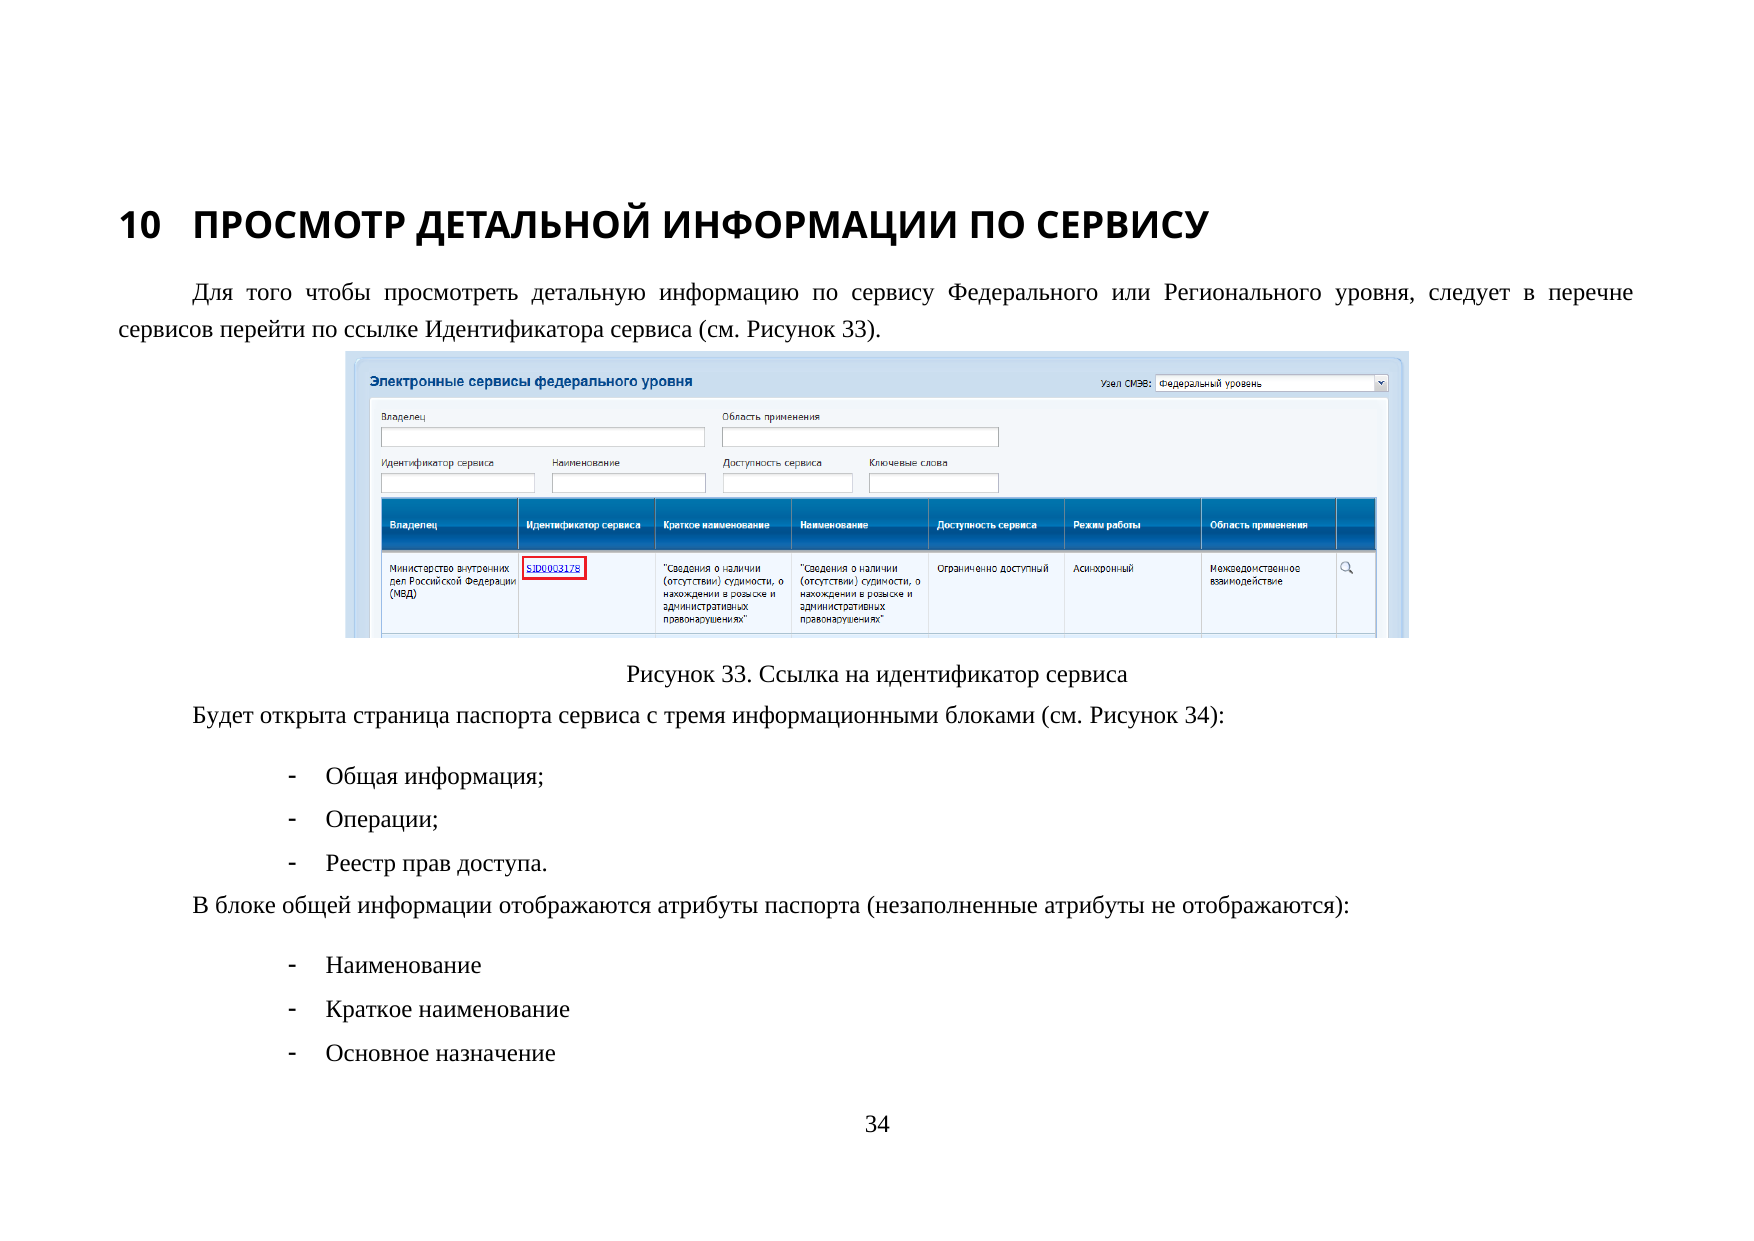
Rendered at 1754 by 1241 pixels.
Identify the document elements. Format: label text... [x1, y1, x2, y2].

picture [345, 351, 1409, 638]
text Для того чтобы просмотреть детальную информацию по сервису Федерального или Регионального уровня, следует в перечне сервисов перейти по ссылке Идентификатора сервиса (см. Рисунок 33). [118, 270, 1636, 345]
text Основное назначение [288, 1029, 1636, 1067]
text Операции; [288, 796, 1636, 833]
text Краткое наименование [288, 985, 1636, 1023]
text Наименование [288, 942, 1636, 979]
text Реестр прав доступа. [288, 839, 1636, 877]
text Просмотр детальной информации по сервису [118, 198, 1636, 249]
text В блоке общей информации отображаются атрибуты паспорта (незаполненные атрибуты не отображаются): [118, 883, 1636, 921]
text Будет открыта страница паспорта сервиса с тремя информационными блоками (см. Рисунок 34): [118, 694, 1636, 731]
text Общая информация; [288, 752, 1636, 789]
